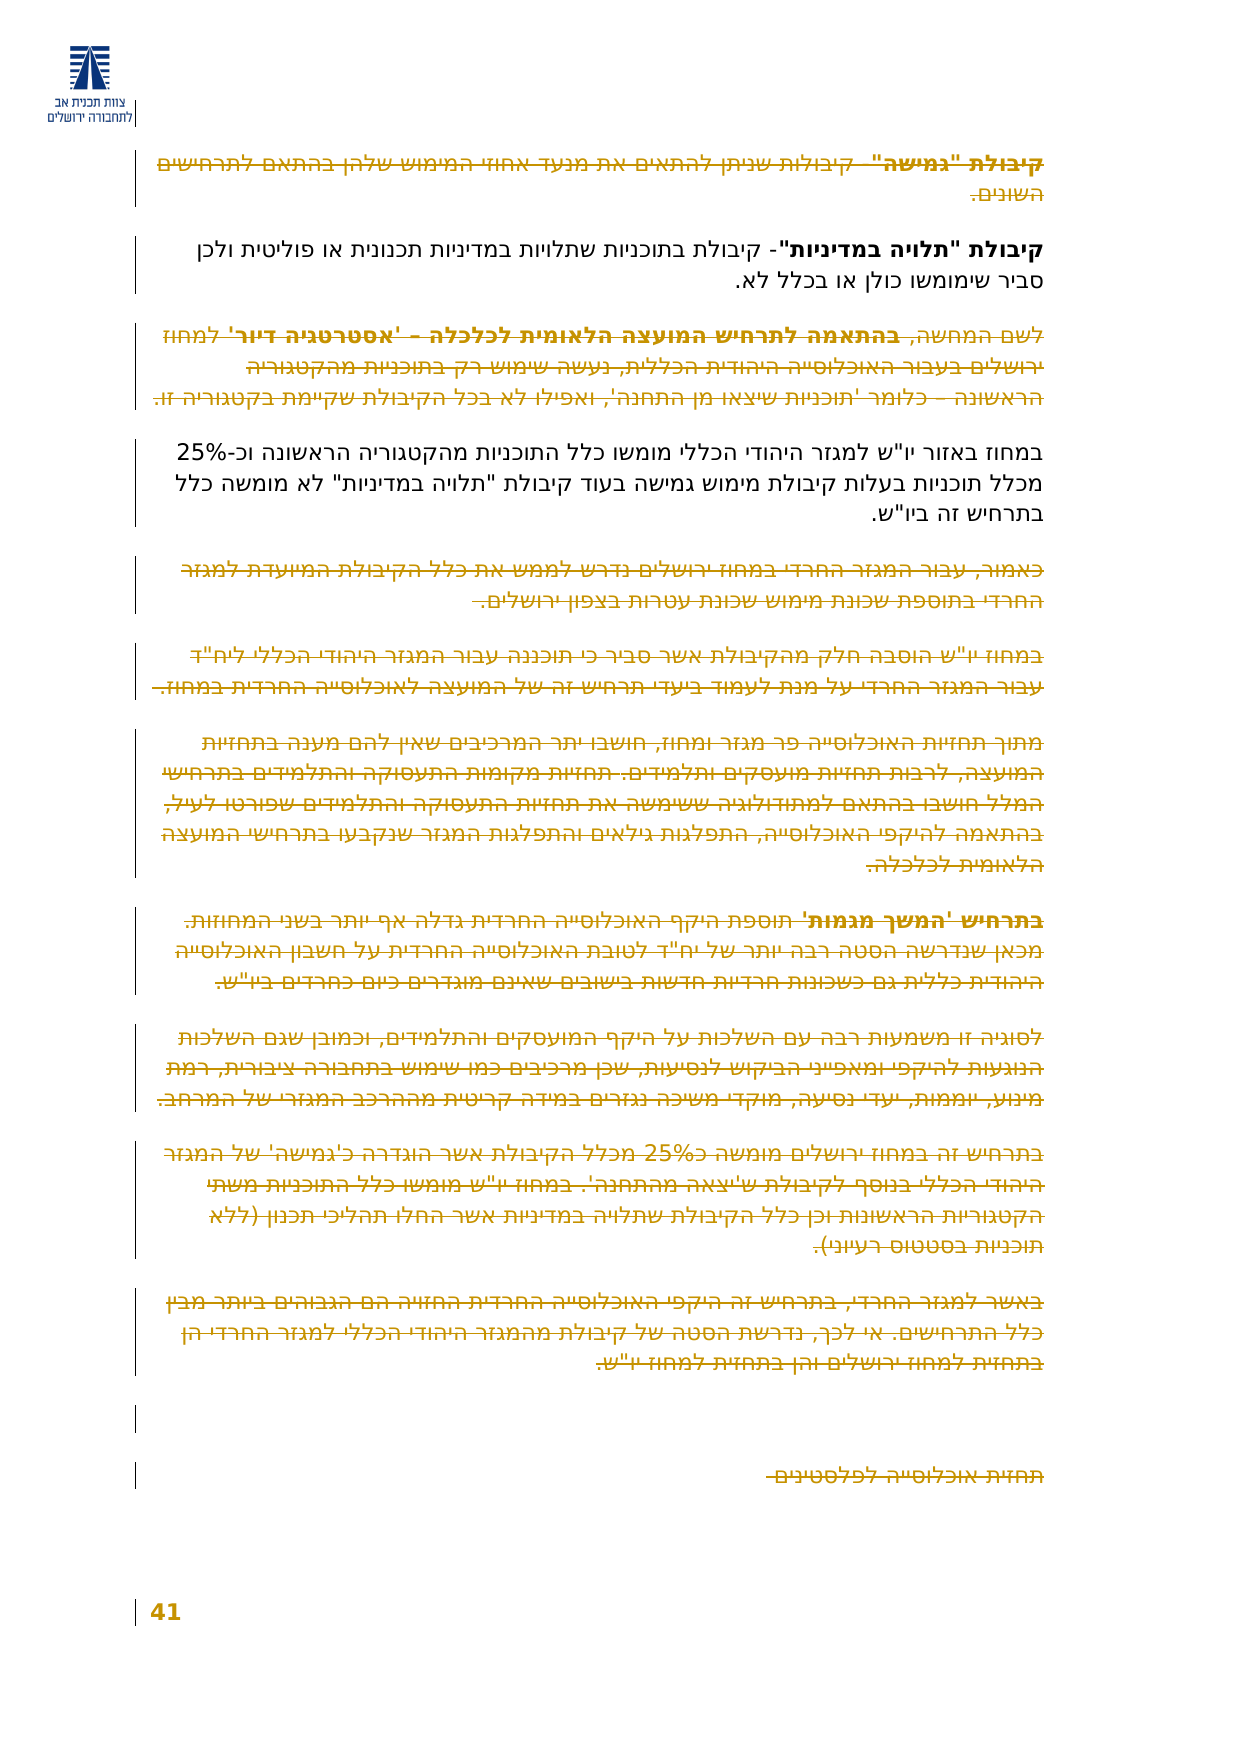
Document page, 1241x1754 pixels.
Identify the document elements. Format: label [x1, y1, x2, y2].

picture [28, 18, 150, 150]
